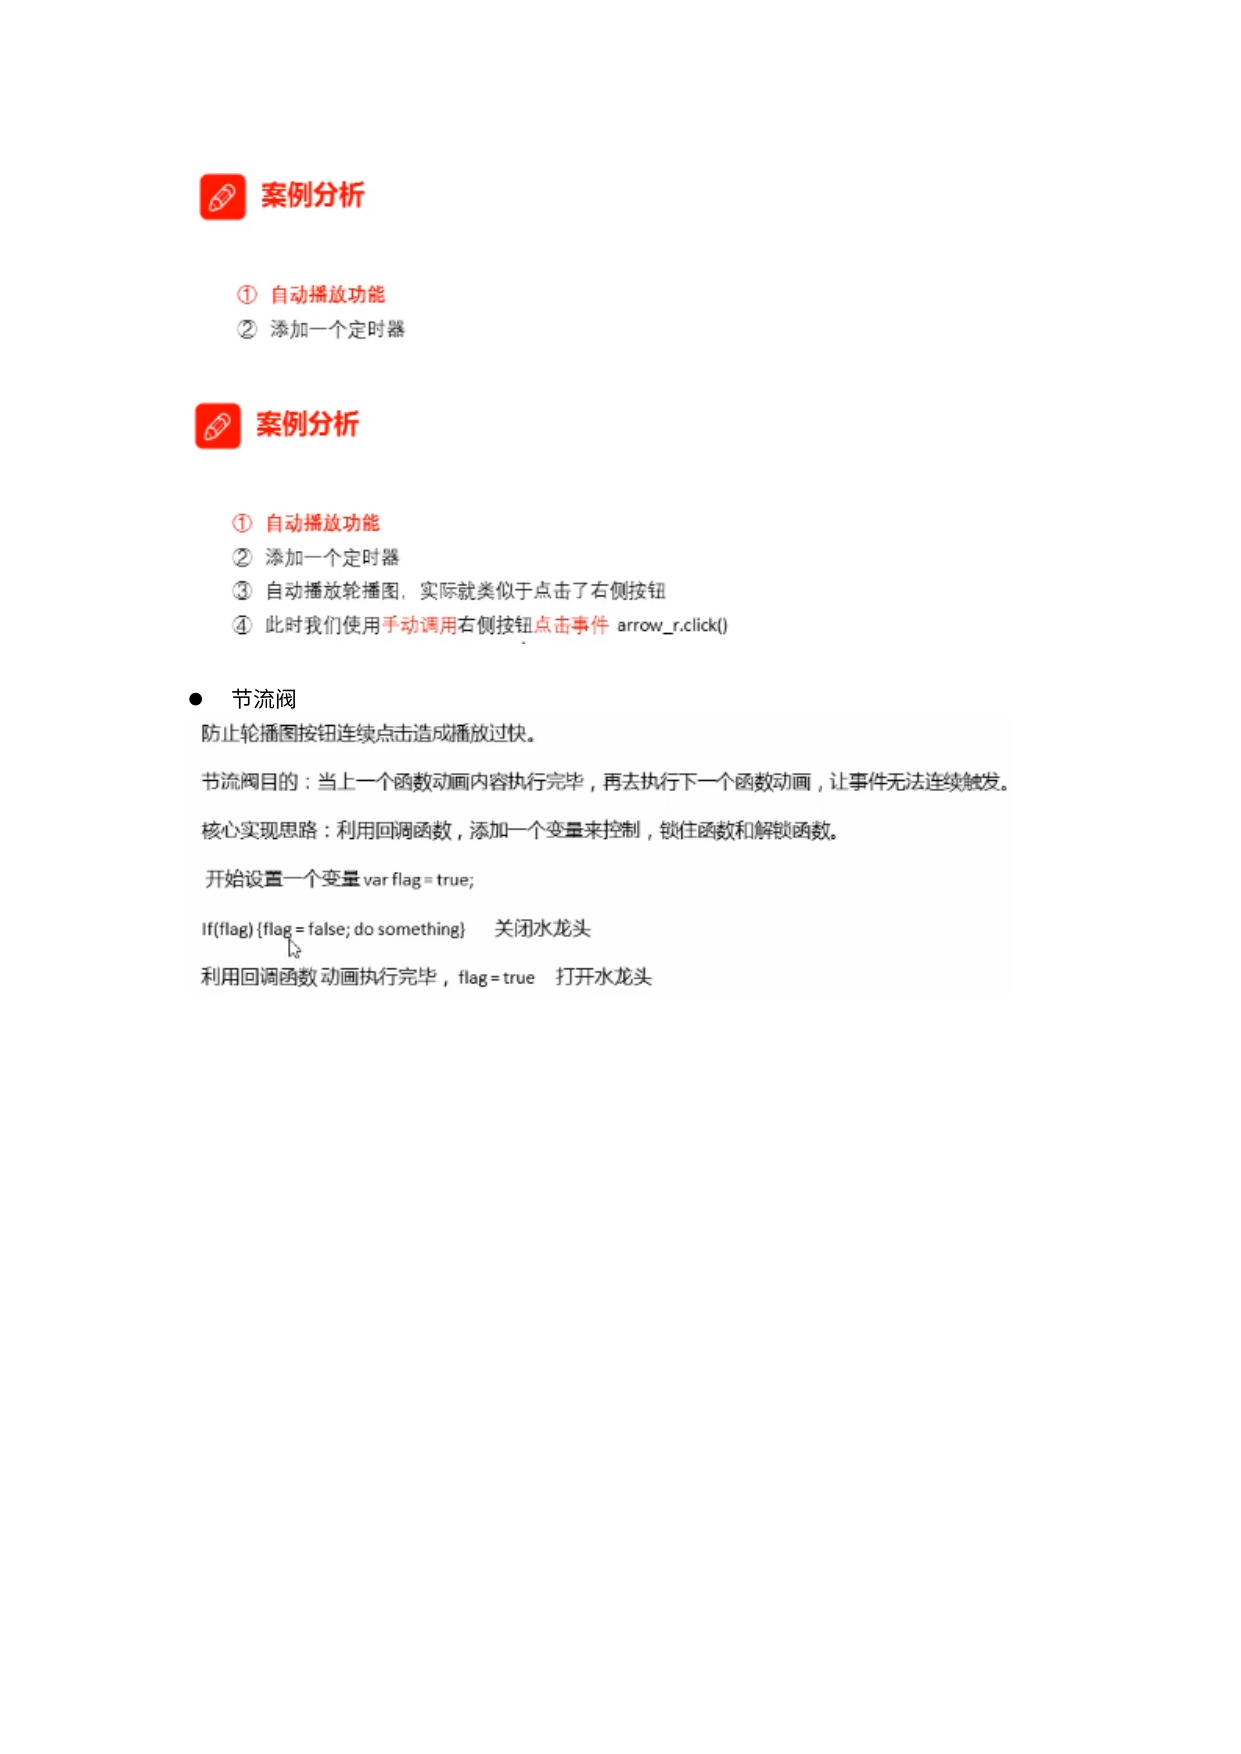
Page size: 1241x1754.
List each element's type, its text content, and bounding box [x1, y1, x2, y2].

list 节流阀 [187, 682, 1053, 714]
picture [187, 162, 443, 358]
picture [187, 395, 747, 644]
picture [187, 714, 1013, 995]
